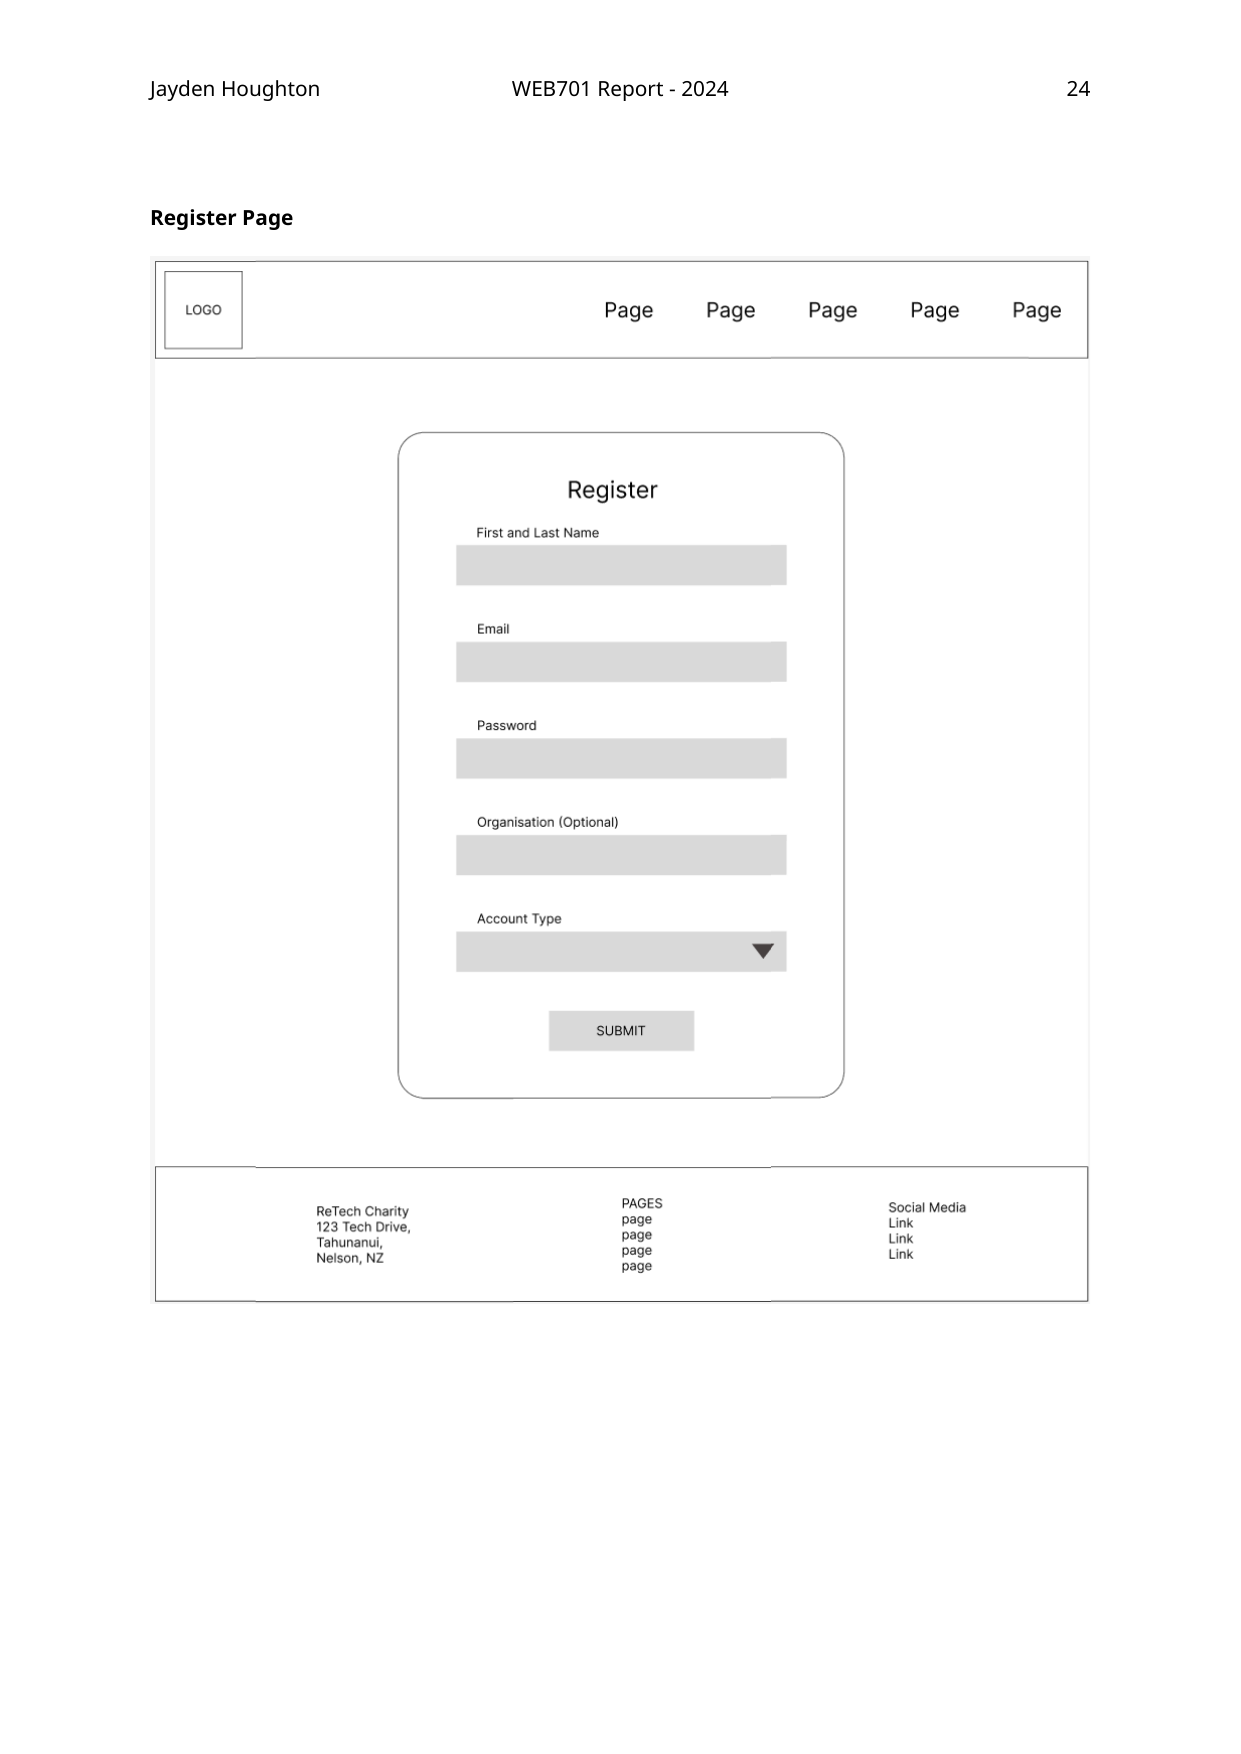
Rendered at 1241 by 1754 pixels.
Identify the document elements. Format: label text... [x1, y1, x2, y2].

picture [150, 256, 1091, 1304]
text Register Page [150, 203, 1090, 232]
